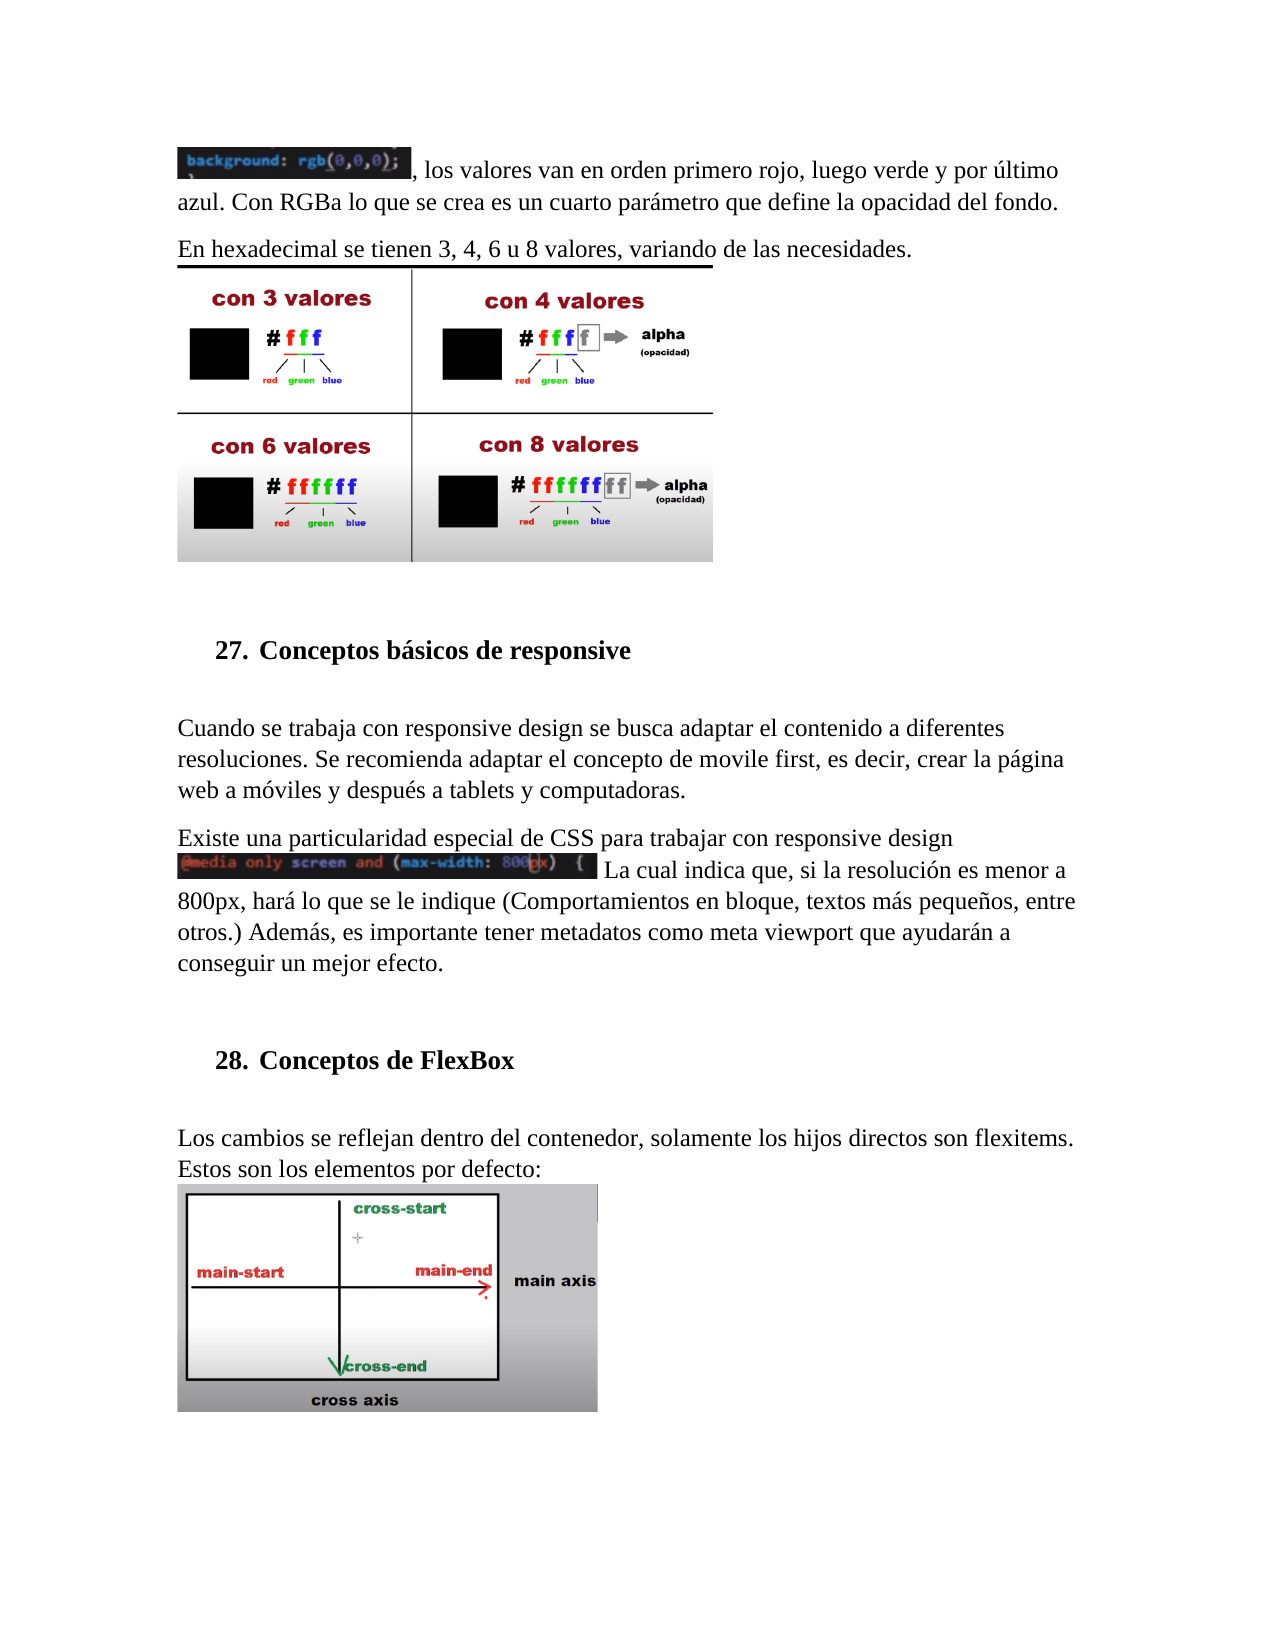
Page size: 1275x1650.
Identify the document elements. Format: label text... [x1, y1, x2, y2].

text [177, 148, 1098, 215]
picture [177, 1184, 598, 1412]
subtitle Conceptos básicos de responsive [215, 634, 1098, 665]
picture [177, 265, 713, 562]
picture [177, 147, 412, 179]
picture [177, 853, 598, 879]
text Existe una particularidad especial de CSS para trabajar con responsive design La cual indica que, si la resolución es menor a 800px, hará lo que se le indique (Comportamientos en bloque, textos más pequeños, entre otros.) Además, es importante tener metadatos como meta viewport que ayudarán a conseguir un mejor efecto. [177, 823, 1098, 977]
subtitle Conceptos de FlexBox [215, 1044, 1098, 1075]
text Cuando se trabaja con responsive design se busca adaptar el contenido a diferentes resoluciones. Se recomienda adaptar el concepto de movile first, es decir, crear la página web a móviles y después a tablets y computadoras. [177, 713, 1098, 804]
